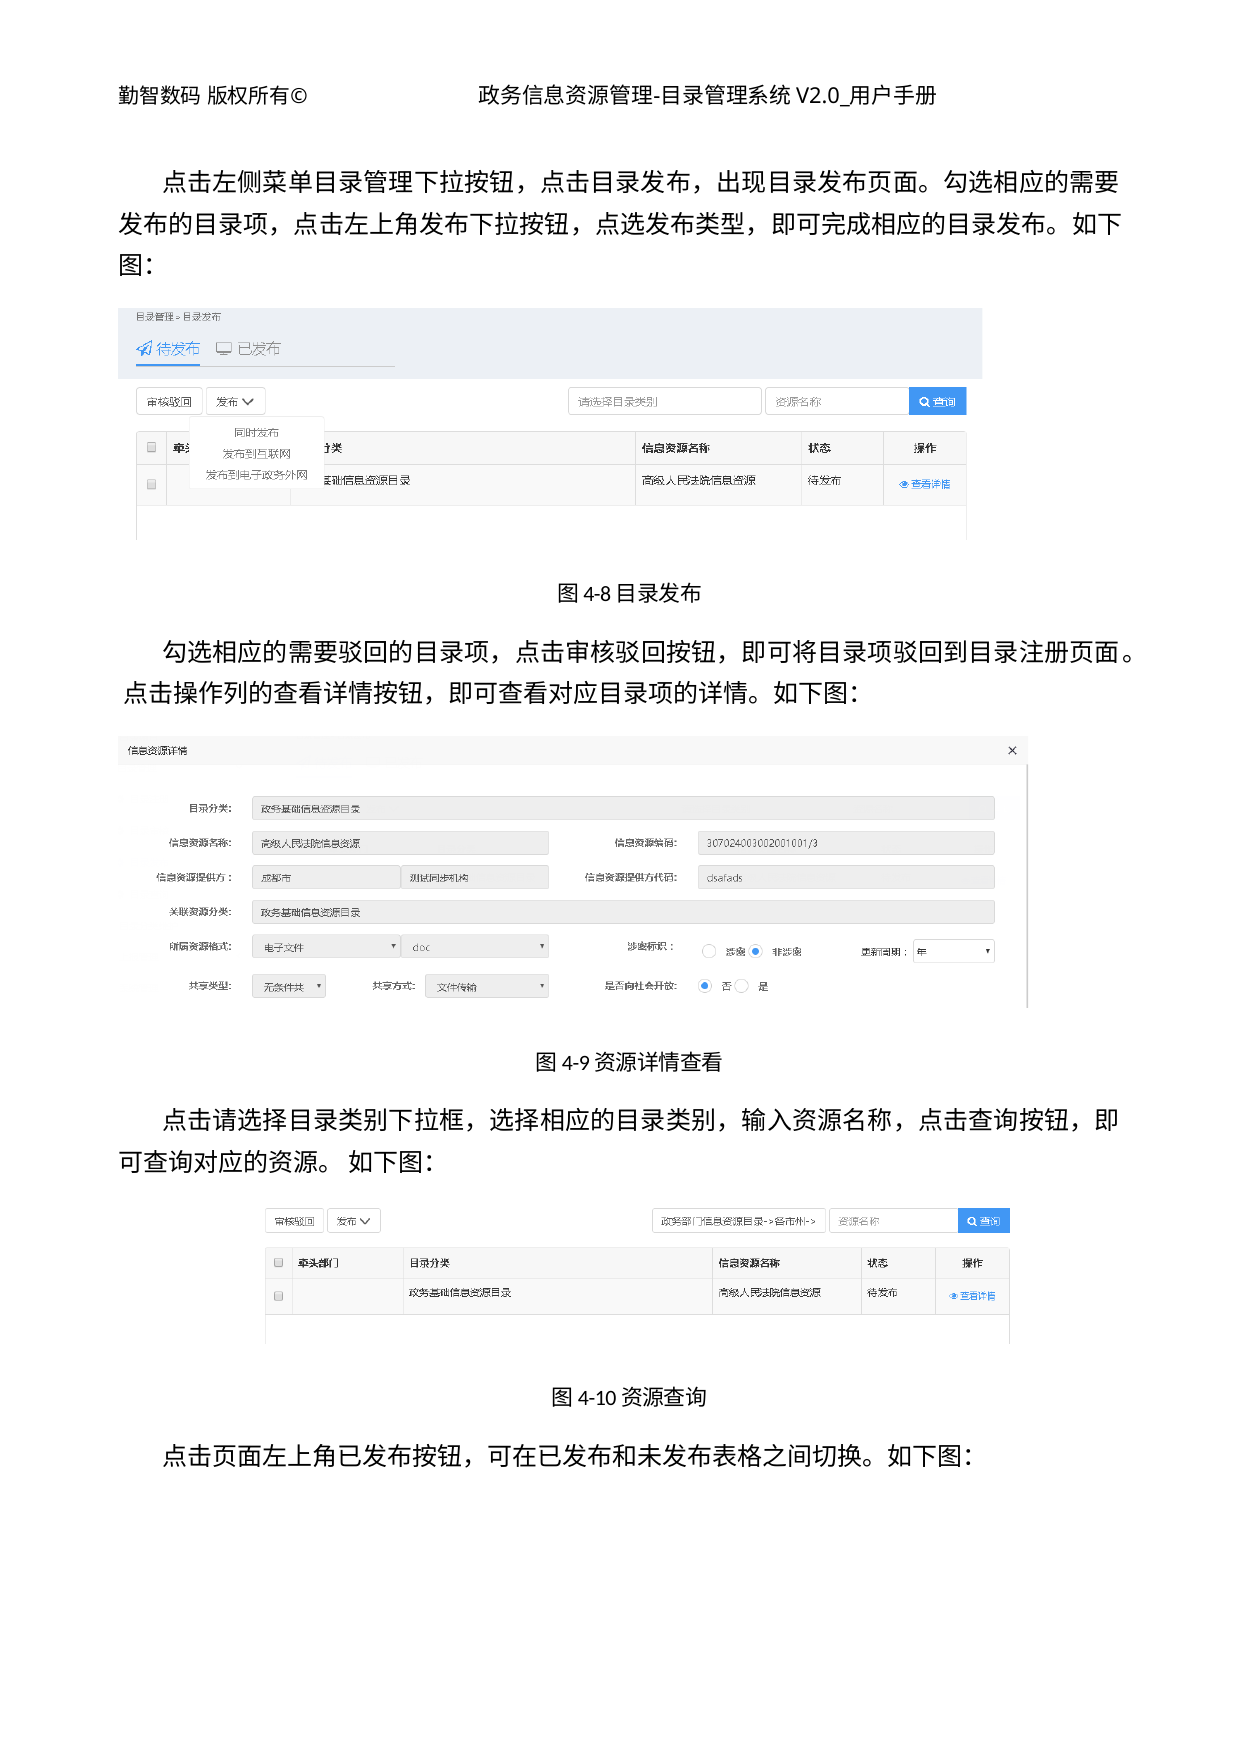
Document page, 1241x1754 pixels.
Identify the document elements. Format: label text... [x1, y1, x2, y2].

picture [258, 1205, 1026, 1344]
picture [118, 308, 983, 540]
text 点击页面左上角已发布按钮，可在已发布和未发布表格之间切换。如下图： [118, 1436, 1122, 1472]
text 点击请选择目录类别下拉框，选择相应的目录类别，输入资源名称，点击查询按钮，即可查询对应的资源。 如下图： [118, 1101, 1122, 1179]
text 勾选相应的需要驳回的目录项，点击审核驳回按钮，即可将目录项驳回到目录注册页面。 点击操作列的查看详情按钮，即可查看对应目录项的详情。如下图： [118, 632, 1122, 710]
list 图4-8目录发布 [162, 576, 1097, 608]
picture [118, 736, 1029, 1008]
list 图4-10资源查询 [162, 1380, 1097, 1412]
text 点击左侧菜单目录管理下拉按钮，点击目录发布，出现目录发布页面。勾选相应的需要发布的目录项，点击左上角发布下拉按钮，点选发布类型，即可完成相应的目录发布。如下图： [118, 162, 1122, 282]
list 图4-9资源详情查看 [162, 1045, 1097, 1077]
